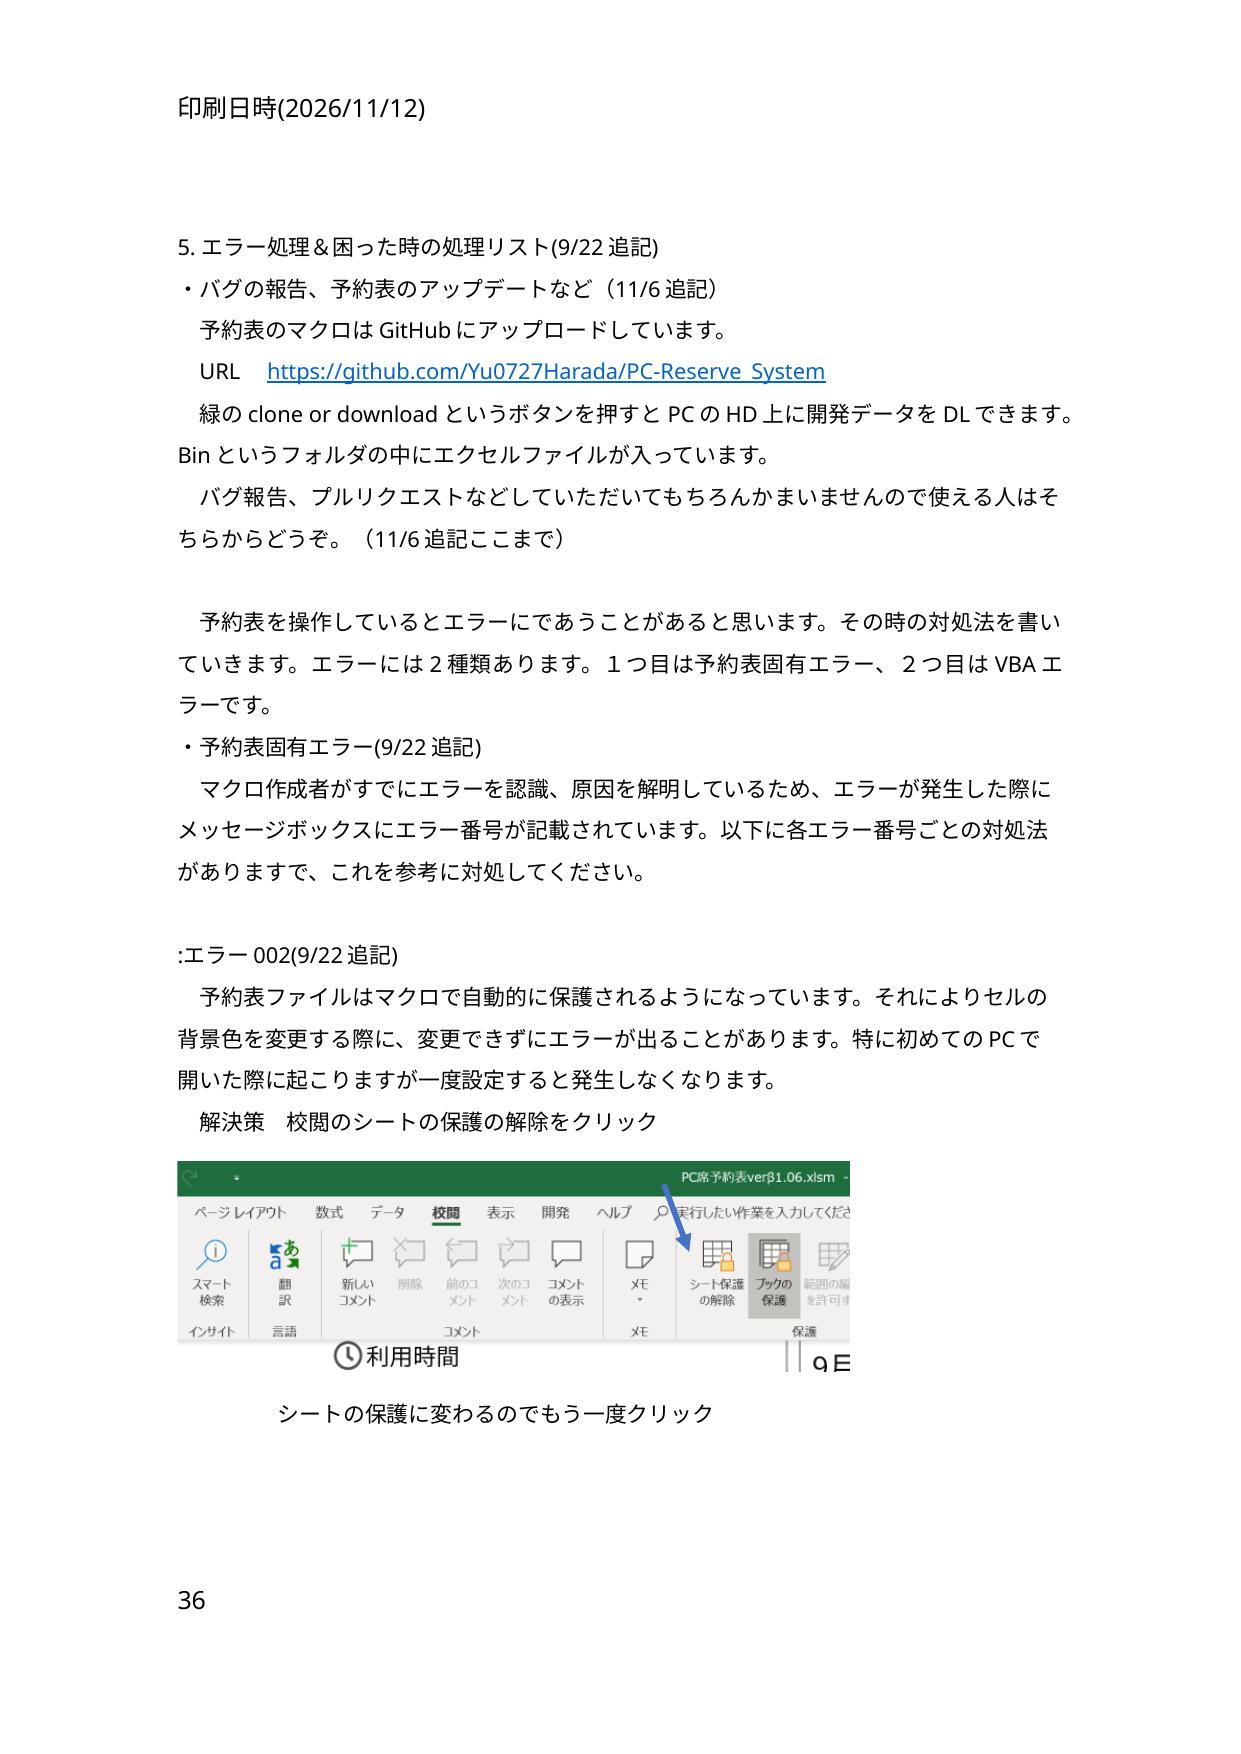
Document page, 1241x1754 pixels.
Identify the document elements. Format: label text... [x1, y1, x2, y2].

text ・予約表固有エラー(9/22追記) [177, 725, 1063, 767]
text :エラー002(9/22追記) [177, 933, 1063, 975]
text 緑のclone or downloadというボタンを押すとPCのHD上に開発データをDLできます。Binというフォルダの中にエクセルファイルが入っています。 [177, 392, 1063, 475]
text 解決策 校閲のシートの保護の解除をクリック [177, 1100, 1063, 1142]
text マクロ作成者がすでにエラーを認識、原因を解明しているため、エラーが発生した際にメッセージボックスにエラー番号が記載されています。以下に各エラー番号ごとの対処法がありますで、これを参考に対処してください。 [177, 767, 1063, 892]
text 予約表のマクロはGitHubにアップロードしています。 [177, 308, 1063, 350]
text URL https://github.com/Yu0727Harada/PC-Reserve_System [177, 350, 1063, 392]
text 予約表ファイルはマクロで自動的に保護されるようになっています。それによりセルの背景色を変更する際に、変更できずにエラーが出ることがあります。特に初めてのPCで開いた際に起こりますが一度設定すると発生しなくなります。 [177, 975, 1063, 1100]
text 予約表を操作しているとエラーにであうことがあると思います。その時の対処法を書いていきます。エラーには2種類あります。１つ目は予約表固有エラー、２つ目はVBAエラーです。 [177, 600, 1063, 725]
picture [177, 1161, 850, 1372]
text 5. エラー処理＆困った時の処理リスト(9/22追記) [177, 225, 1063, 267]
text バグ報告、プルリクエストなどしていただいてもちろんかまいませんので使える人はそちらからどうぞ。（11/6追記ここまで） [177, 475, 1063, 558]
text ・バグの報告、予約表のアップデートなど（11/6追記） [177, 267, 1063, 308]
text シートの保護に変わるのでもう一度クリック [177, 1392, 1063, 1433]
